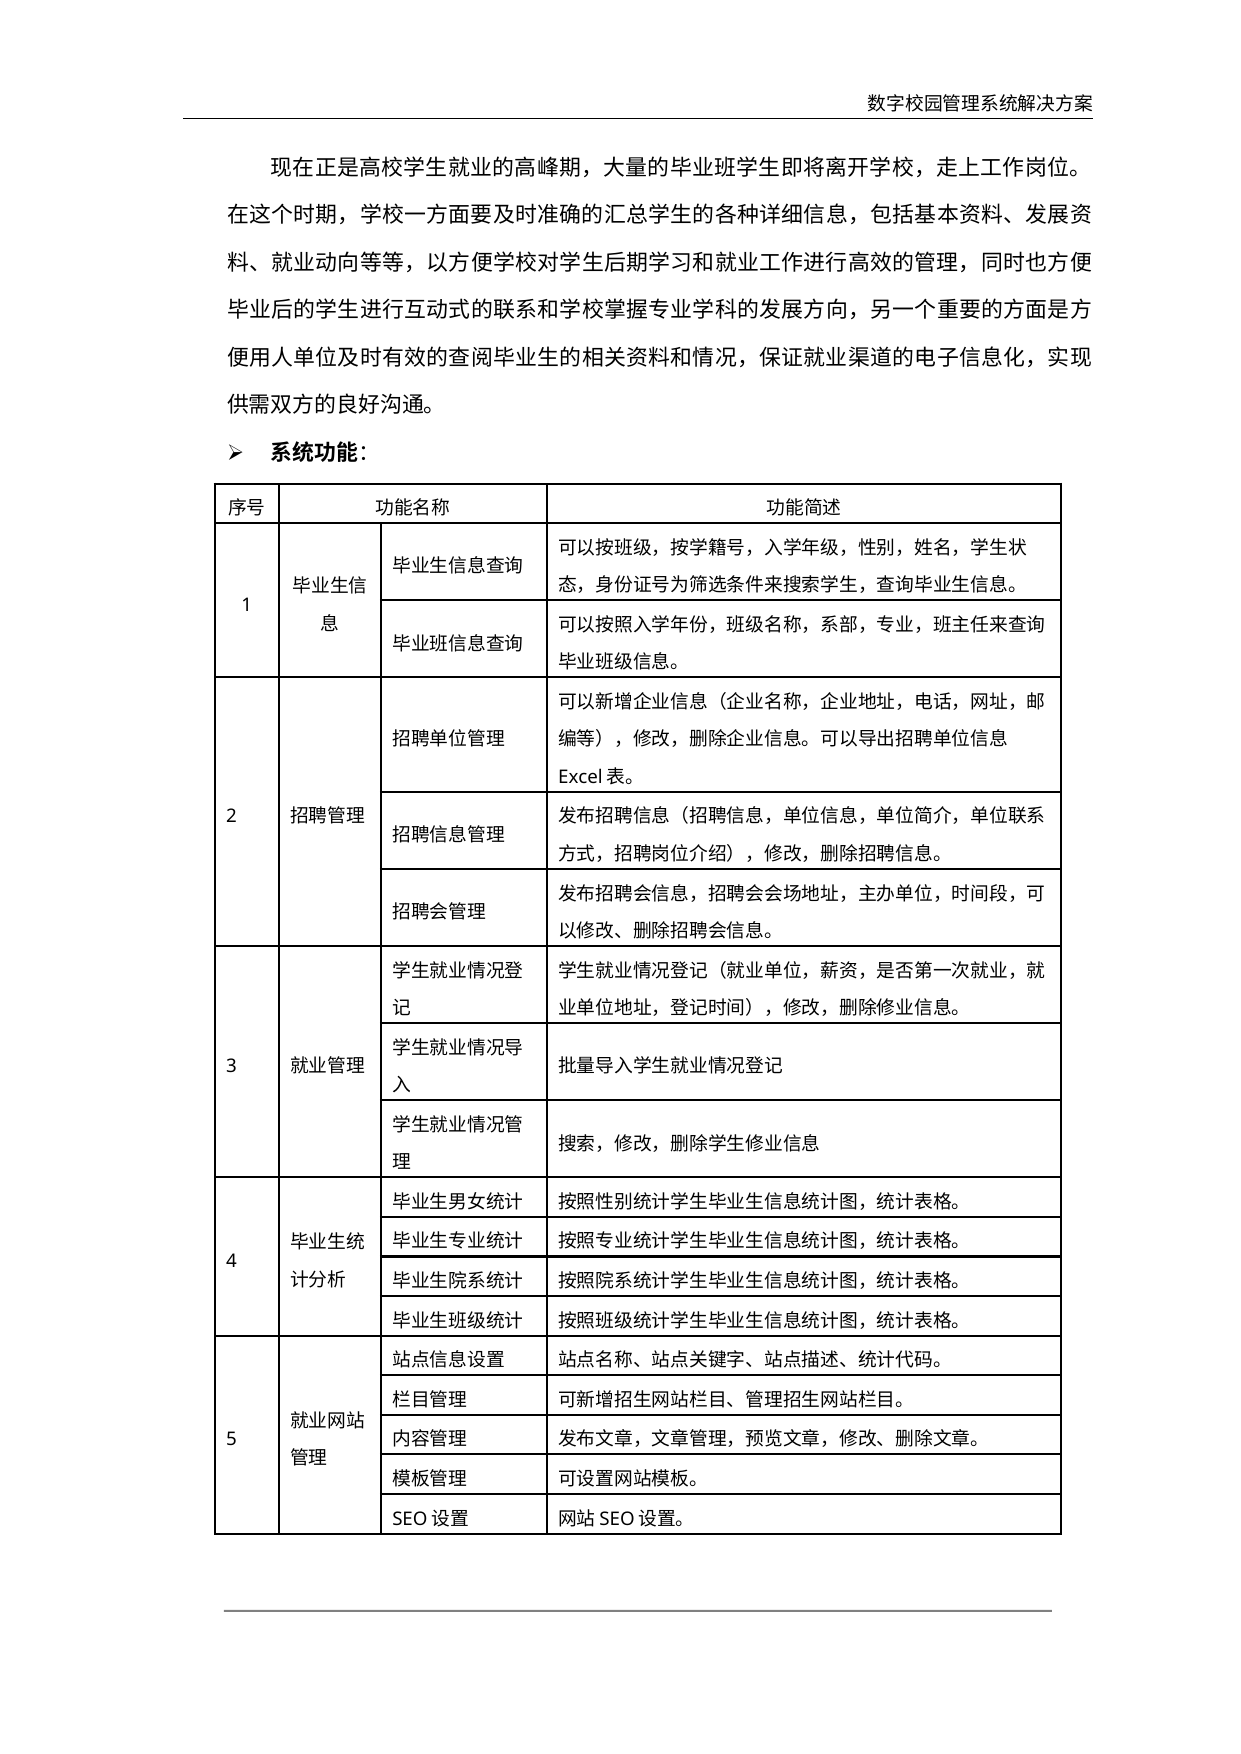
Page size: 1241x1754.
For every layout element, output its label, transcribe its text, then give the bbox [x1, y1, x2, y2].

table_cell 发布招聘会信息，招聘会会场地址，主办单位，时间段，可以修改、删除招聘会信息。 [548, 870, 1060, 945]
table_cell 招聘管理 [280, 678, 380, 945]
table_cell 5 [216, 1337, 278, 1532]
table_cell 模板管理 [382, 1455, 546, 1493]
text 现在正是高校学生就业的高峰期，大量的毕业班学生即将离开学校，走上工作岗位。在这个时期，学校一方面要及时准确的汇总学生的各种详细信息，包括基本资料、发展资料、就业动向等等，以方便学校对学生后期学习和就业工作进行高效的管理，同时也方便毕业后的学生进行互动式的联系和学校掌握专业学科的发展方向，另一个重要的方面是方便用人单位及时有效的查阅毕业生的相关资料和情况，保证就业渠道的电子信息化，实现供需双方的良好沟通。 [227, 150, 1093, 419]
table_cell 按照院系统计学生毕业生信息统计图，统计表格。 [548, 1258, 1060, 1295]
table_cell 栏目管理 [382, 1376, 546, 1414]
table_cell 招聘信息管理 [382, 793, 546, 868]
table_header 功能名称 [280, 485, 546, 522]
table_cell 学生就业情况管理 [382, 1101, 546, 1176]
table_cell 内容管理 [382, 1416, 546, 1453]
table_cell 可以新增企业信息（企业名称，企业地址，电话，网址，邮编等），修改，删除企业信息。可以导出招聘单位信息Excel表。 [548, 678, 1060, 791]
table_cell 按照班级统计学生毕业生信息统计图，统计表格。 [548, 1297, 1060, 1334]
table_cell 学生就业情况登记（就业单位，薪资，是否第一次就业，就业单位地址，登记时间），修改，删除修业信息。 [548, 947, 1060, 1022]
table_cell 1 [216, 524, 278, 676]
table_cell 4 [216, 1178, 278, 1334]
table_cell 毕业生专业统计 [382, 1218, 546, 1255]
table_cell 发布招聘信息（招聘信息，单位信息，单位简介，单位联系方式，招聘岗位介绍），修改，删除招聘信息。 [548, 793, 1060, 868]
table_cell 可新增招生网站栏目、管理招生网站栏目。 [548, 1376, 1060, 1414]
table_header 功能简述 [548, 485, 1060, 522]
table_cell 按照性别统计学生毕业生信息统计图，统计表格。 [548, 1178, 1060, 1216]
table_cell 毕业生院系统计 [382, 1258, 546, 1295]
table_cell 学生就业情况登记 [382, 947, 546, 1022]
table_cell 就业管理 [280, 947, 380, 1176]
table_cell 可以按班级，按学籍号，入学年级，性别，姓名，学生状态，身份证号为筛选条件来搜索学生，查询毕业生信息。 [548, 524, 1060, 599]
table_cell 网站SEO设置。 [548, 1495, 1060, 1532]
table_cell 站点信息设置 [382, 1337, 546, 1374]
table_cell 毕业班信息查询 [382, 601, 546, 676]
table_header 序号 [216, 485, 278, 522]
table_cell 就业网站管理 [280, 1337, 380, 1532]
table_cell 招聘会管理 [382, 870, 546, 945]
table_cell 毕业生信息查询 [382, 524, 546, 599]
table_cell 可设置网站模板。 [548, 1455, 1060, 1493]
table_cell 发布文章，文章管理，预览文章，修改、删除文章。 [548, 1416, 1060, 1453]
table_cell 站点名称、站点关键字、站点描述、统计代码。 [548, 1337, 1060, 1374]
table_cell SEO设置 [382, 1495, 546, 1532]
table_cell 按照专业统计学生毕业生信息统计图，统计表格。 [548, 1218, 1060, 1255]
list 系统功能： [227, 435, 1093, 467]
table_cell 毕业生信息 [280, 524, 380, 676]
table_cell 可以按照入学年份，班级名称，系部，专业，班主任来查询毕业班级信息。 [548, 601, 1060, 676]
table_cell 毕业生男女统计 [382, 1178, 546, 1216]
table_cell 学生就业情况导入 [382, 1024, 546, 1099]
table_cell 3 [216, 947, 278, 1176]
table_cell 毕业生统计分析 [280, 1178, 380, 1334]
table_cell 搜索，修改，删除学生修业信息 [548, 1101, 1060, 1176]
table_cell 批量导入学生就业情况登记 [548, 1024, 1060, 1099]
table_cell 毕业生班级统计 [382, 1297, 546, 1334]
table_cell 招聘单位管理 [382, 678, 546, 791]
table_cell 2 [216, 678, 278, 945]
